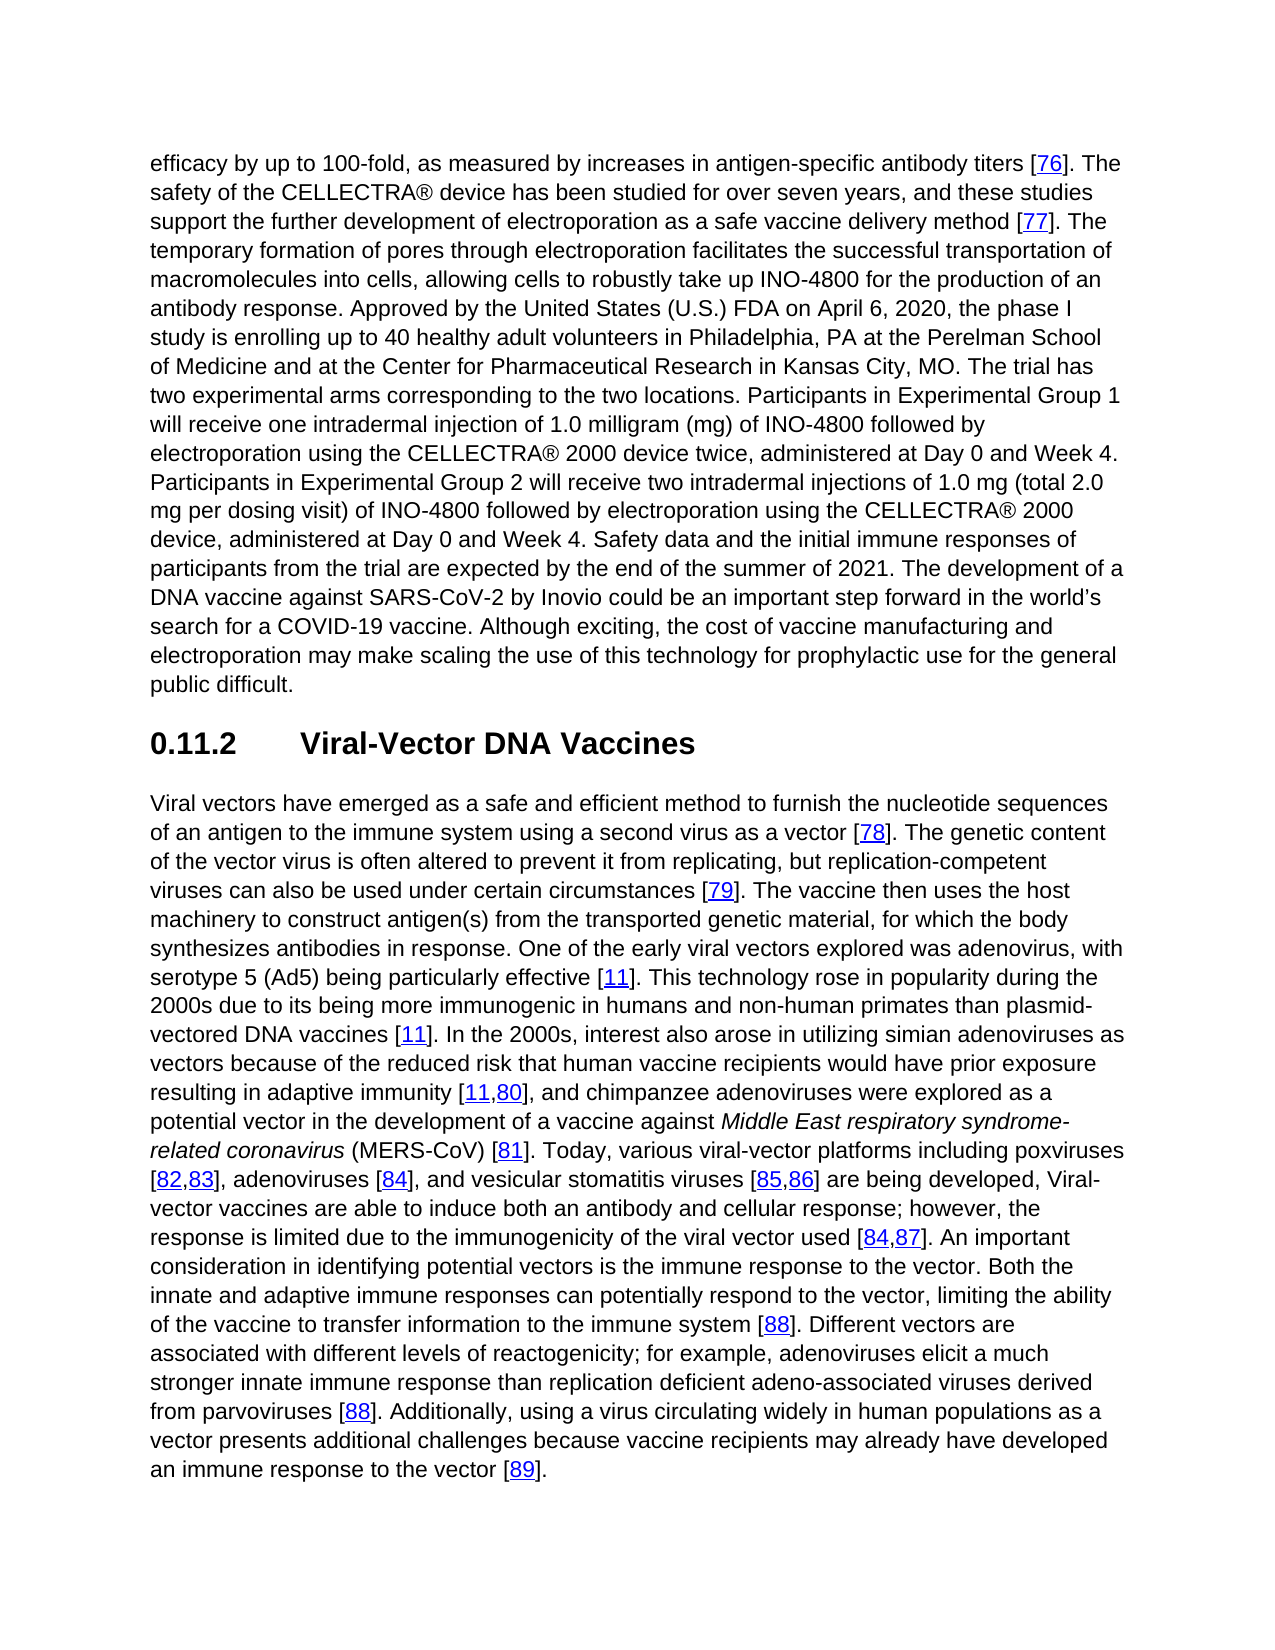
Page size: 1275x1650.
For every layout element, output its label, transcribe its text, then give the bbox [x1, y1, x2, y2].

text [150, 150, 1125, 698]
text Viral vectors have emerged as a safe and efficient method to furnish the nucleotide sequences of an antigen to the immune system using a second virus as a vector [78]. The genetic content of the vector virus is often altered to prevent it from replicating, but replication-competent viruses can also be used under certain circumstances [79]. The vaccine then uses the host machinery to construct antigen(s) from the transported genetic material, for which the body synthesizes antibodies in response. One of the early viral vectors explored was adenovirus, with serotype 5 (Ad5) being particularly effective [11]. This technology rose in popularity during the 2000s due to its being more immunogenic in humans and non-human primates than plasmid-vectored DNA vaccines [11]. In the 2000s, interest also arose in utilizing simian adenoviruses as vectors because of the reduced risk that human vaccine recipients would have prior exposure resulting in adaptive immunity [11,80], and chimpanzee adenoviruses were explored as a potential vector in the development of a vaccine against Middle East respiratory syndrome-related coronavirus (MERS-CoV) [81]. Today, various viral-vector platforms including poxviruses [82,83], adenoviruses [84], and vesicular stomatitis viruses [85,86] are being developed, Viral-vector vaccines are able to induce both an antibody and cellular response; however, the response is limited due to the immunogenicity of the viral vector used [84,87]. An important consideration in identifying potential vectors is the immune response to the vector. Both the innate and adaptive immune responses can potentially respond to the vector, limiting the ability of the vaccine to transfer information to the immune system [88]. Different vectors are associated with different levels of reactogenicity; for example, adenoviruses elicit a much stronger innate immune response than replication deficient adeno-associated viruses derived from parvoviruses [88]. Additionally, using a virus circulating widely in human populations as a vector presents additional challenges because vaccine recipients may already have developed an immune response to the vector [89]. [150, 790, 1125, 1482]
subtitle 0.11.2 Viral-Vector DNA Vaccines [150, 725, 1125, 761]
